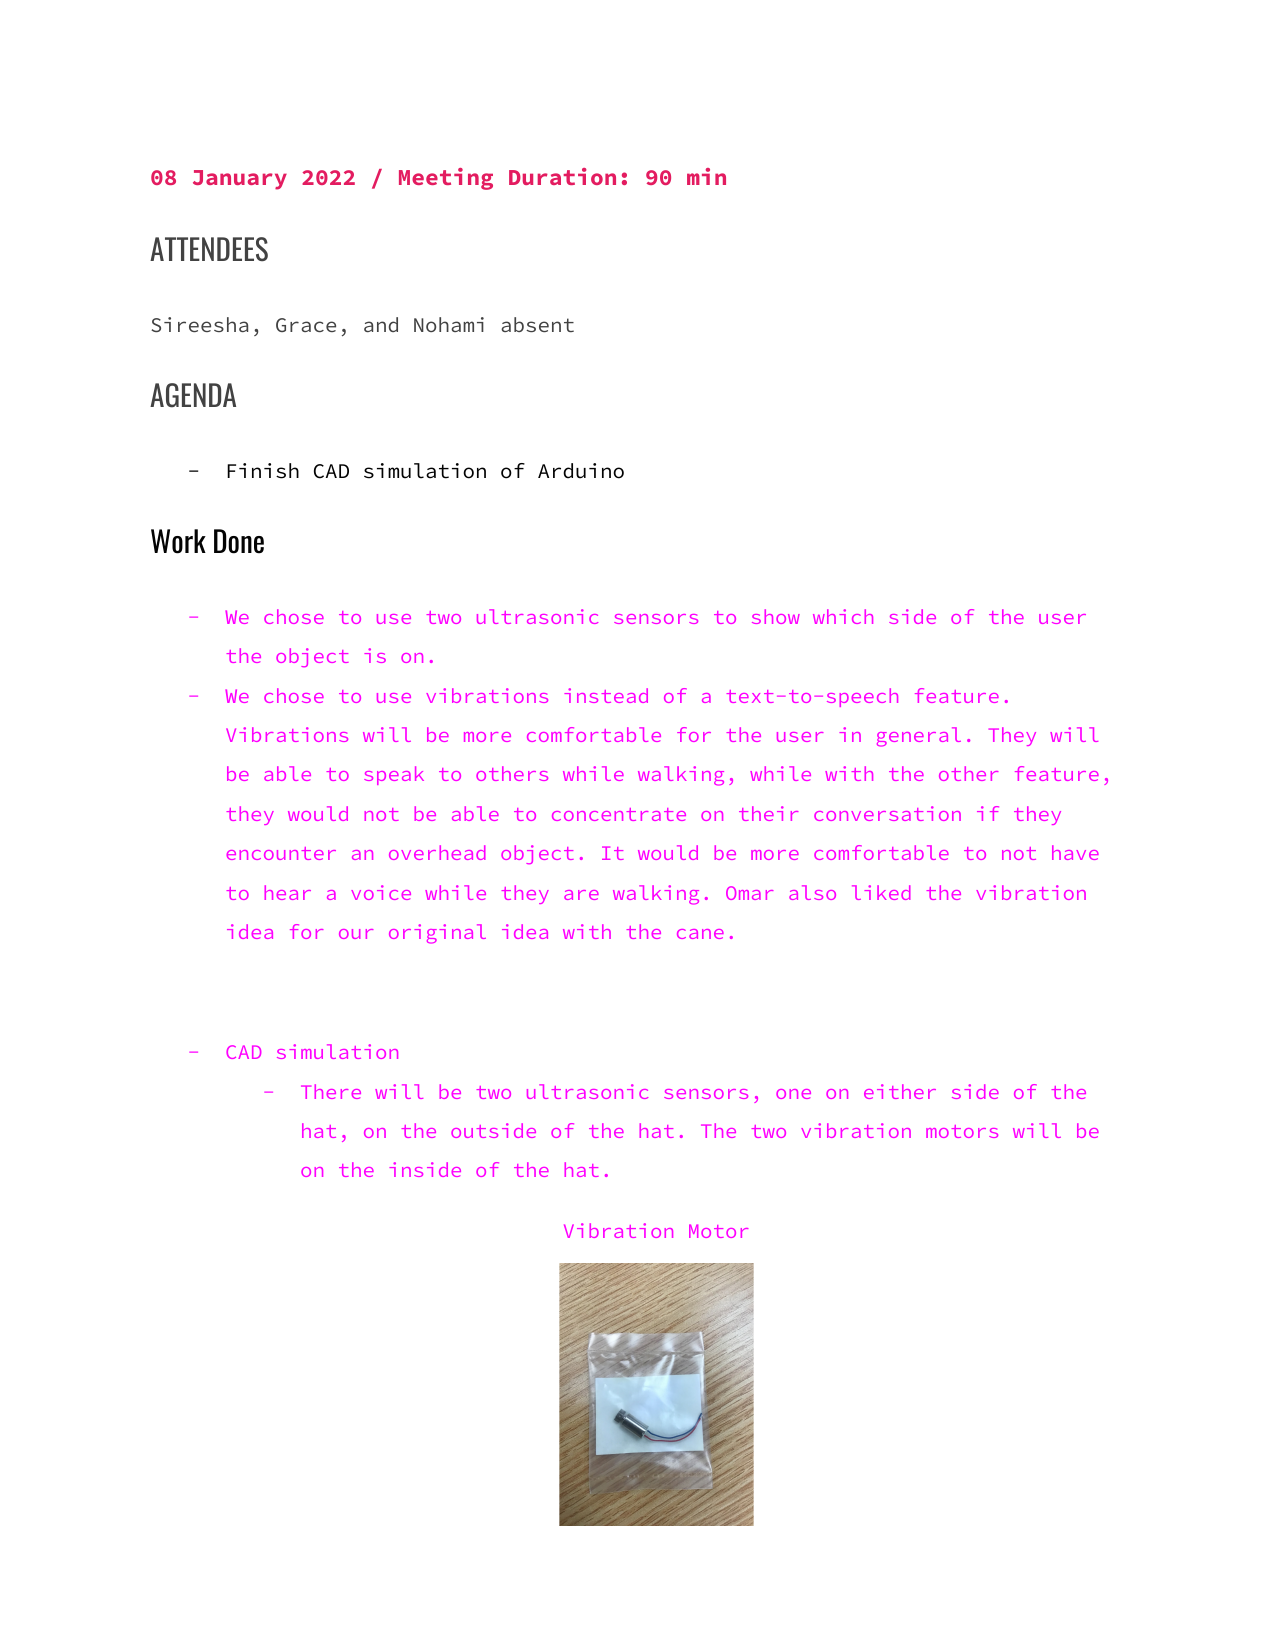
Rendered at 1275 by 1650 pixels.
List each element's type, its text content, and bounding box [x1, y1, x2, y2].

list We chose to use vibrations instead of a text-to-speech feature. Vibrations will be more comfortable for the user in general. They will be able to speak to others while walking, while with the other feature, they would not be able to concentrate on their conversation if they encounter an overhead object. It would be more comfortable to not have to hear a voice while they are walking. Omar also liked the vibration idea for our original idea with the cane. [187, 683, 1125, 945]
list We chose to use two ultrasonic sensors to show which side of the user the object is on. [187, 604, 1125, 669]
text Work Done [150, 518, 1125, 561]
list There will be two ultrasonic sensors, one on either side of the hat, on the outside of the hat. The two vibration motors will be on the inside of the hat. [262, 1079, 1125, 1184]
picture [559, 1263, 754, 1526]
list Finish CAD simulation of Arduino [187, 458, 1125, 484]
text Vibration Motor [375, 1218, 1125, 1244]
text Sireesha, Grace, and Nohami absent [150, 312, 1125, 338]
list CAD simulation [187, 1039, 1125, 1066]
text AGENDA [150, 372, 1125, 416]
text ATTENDEES [150, 227, 1125, 270]
subtitle 08 January 2022 / Meeting Duration: 90 min [150, 162, 1125, 191]
